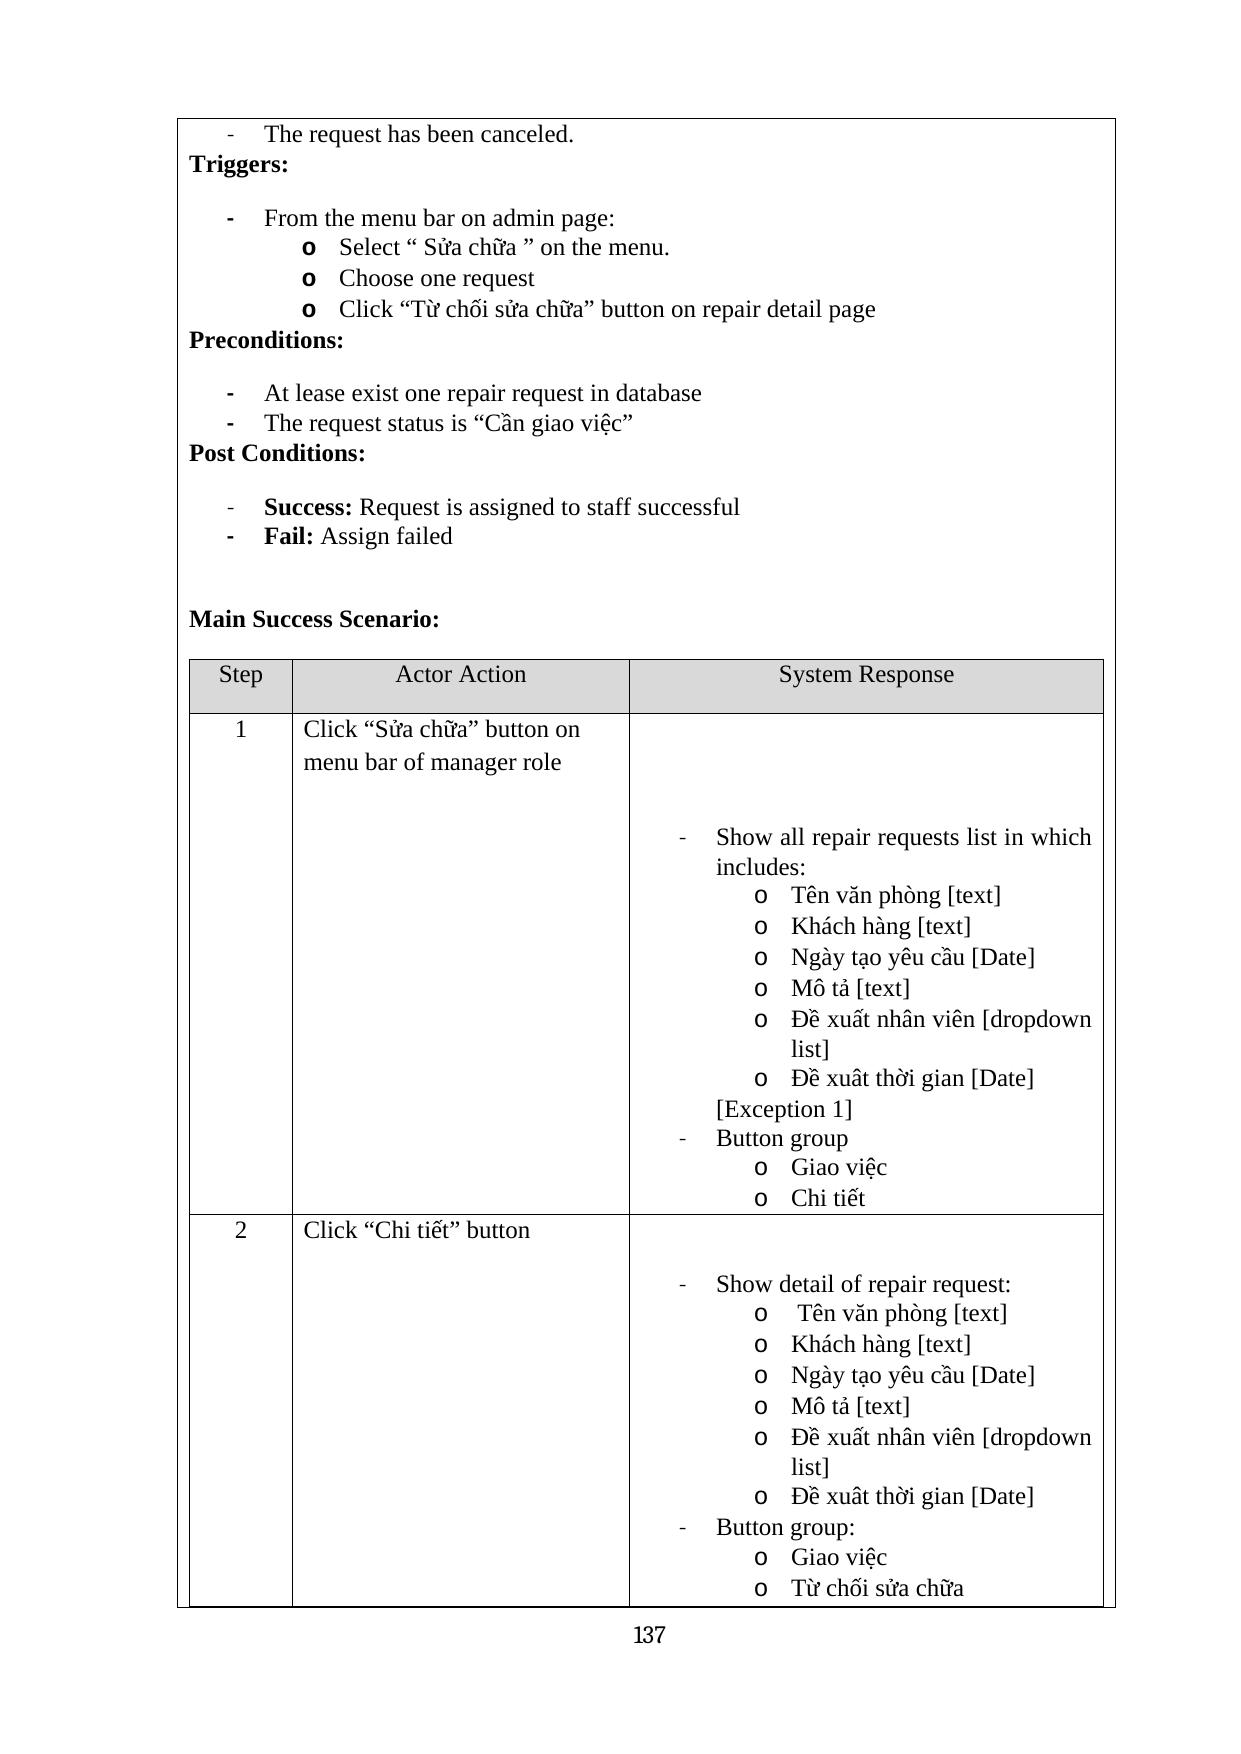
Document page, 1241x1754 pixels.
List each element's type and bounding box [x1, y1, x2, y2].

table_cell [178, 119, 1115, 1607]
